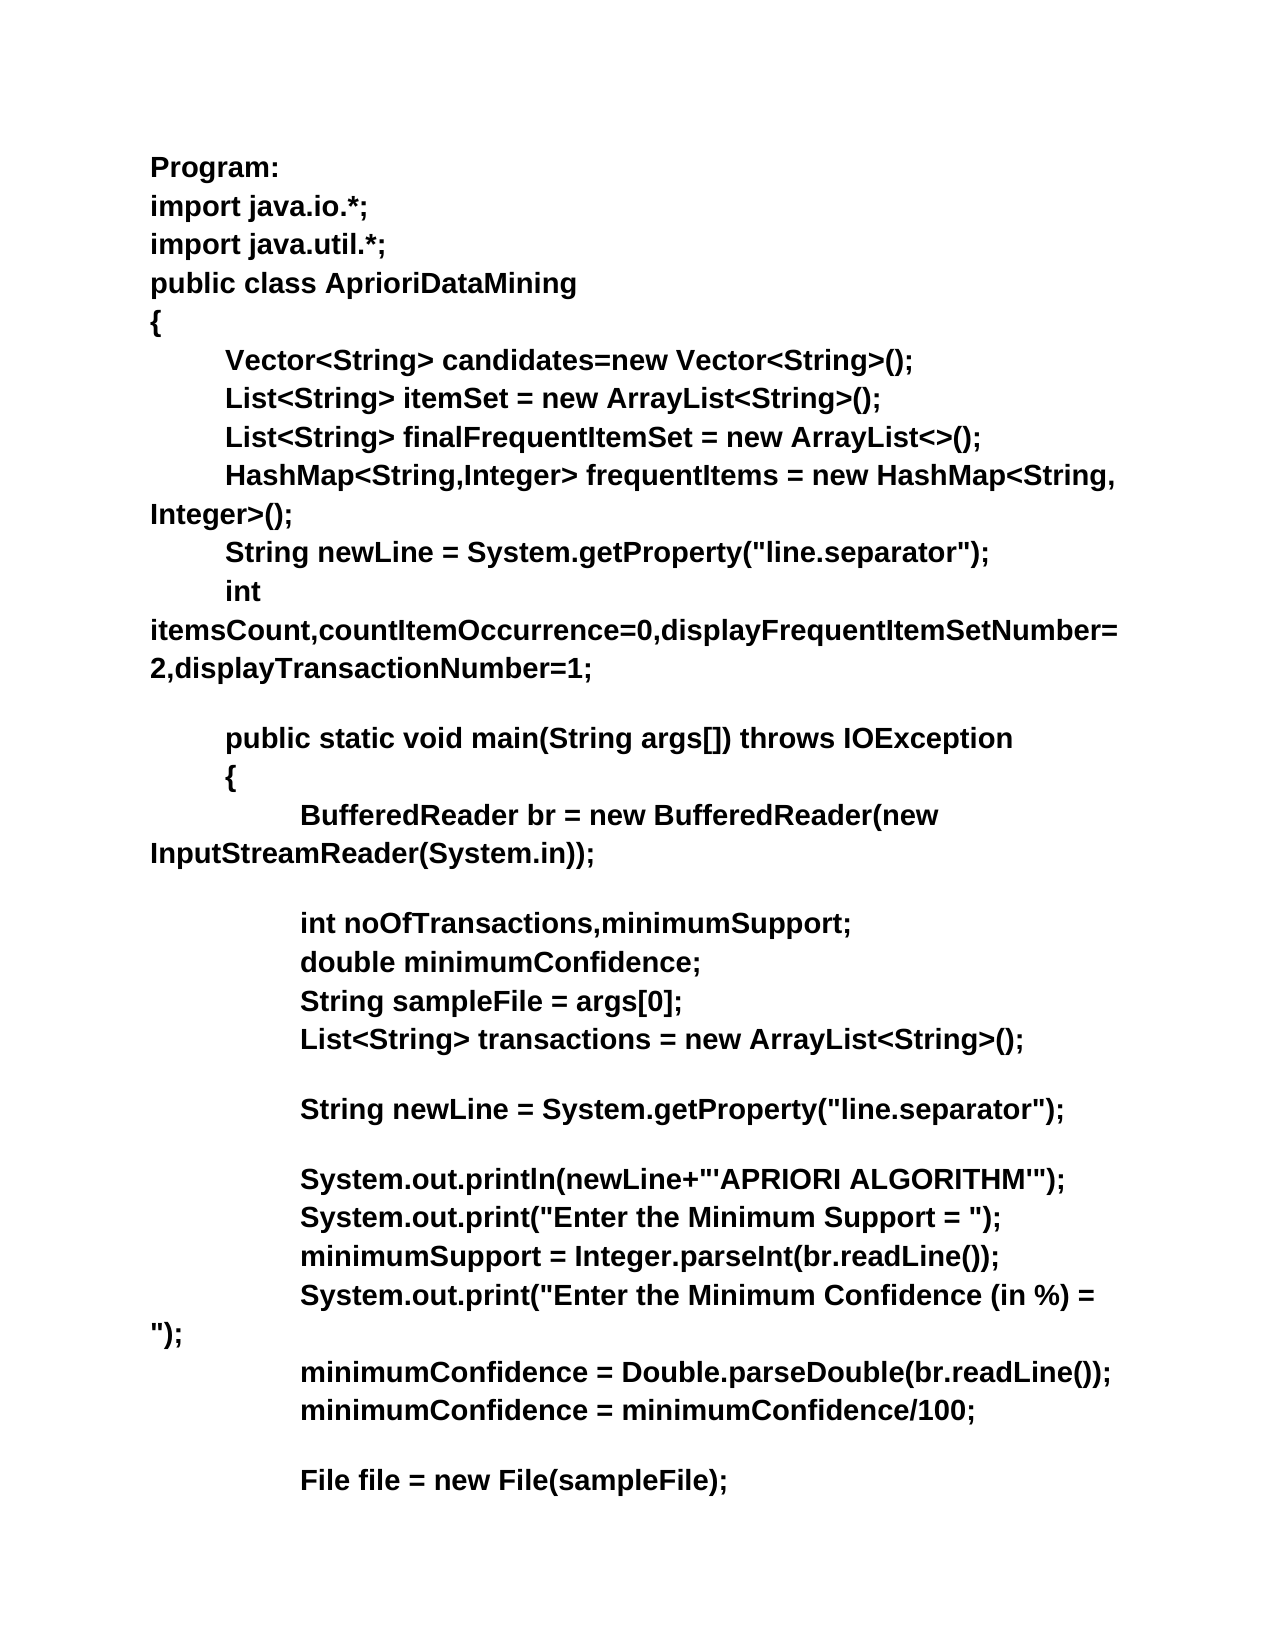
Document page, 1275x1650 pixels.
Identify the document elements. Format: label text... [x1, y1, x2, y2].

text Program: [150, 150, 1125, 183]
text String newLine = System.getProperty("line.separator"); [150, 1092, 1125, 1126]
text public class AprioriDataMining [150, 266, 1125, 299]
text List<String> itemSet = new ArrayList<String>(); [150, 381, 1125, 415]
text int itemsCount,countItemOccurrence=0,displayFrequentItemSetNumber=2,displayTransactionNumber=1; [150, 574, 1125, 684]
text { [150, 304, 1125, 338]
text import java.io.*; [150, 188, 1125, 222]
text int noOfTransactions,minimumSupport; [150, 906, 1125, 940]
text BufferedReader br = new BufferedReader(new InputStreamReader(System.in)); [150, 798, 1125, 870]
text public static void main(String args[]) throws IOException [150, 721, 1125, 754]
text System.out.print("Enter the Minimum Support = "); [150, 1200, 1125, 1234]
text minimumConfidence = minimumConfidence/100; [150, 1393, 1125, 1427]
text String sampleFile = args[0]; [150, 983, 1125, 1017]
text HashMap<String,Integer> frequentItems = new HashMap<String, Integer>(); [150, 458, 1125, 530]
text minimumSupport = Integer.parseInt(br.readLine()); [150, 1239, 1125, 1272]
text System.out.println(newLine+"'APRIORI ALGORITHM'"); [150, 1162, 1125, 1195]
text { [150, 759, 1125, 793]
text import java.util.*; [150, 227, 1125, 261]
text System.out.print("Enter the Minimum Confidence (in %) = "); [150, 1277, 1125, 1349]
text Vector<String> candidates=new Vector<String>(); [150, 343, 1125, 376]
text File file = new File(sampleFile); [150, 1463, 1125, 1497]
text minimumConfidence = Double.parseDouble(br.readLine()); [150, 1354, 1125, 1388]
text List<String> transactions = new ArrayList<String>(); [150, 1022, 1125, 1056]
text List<String> finalFrequentItemSet = new ArrayList<>(); [150, 420, 1125, 453]
text String newLine = System.getProperty("line.separator"); [150, 535, 1125, 569]
text double minimumConfidence; [150, 945, 1125, 978]
